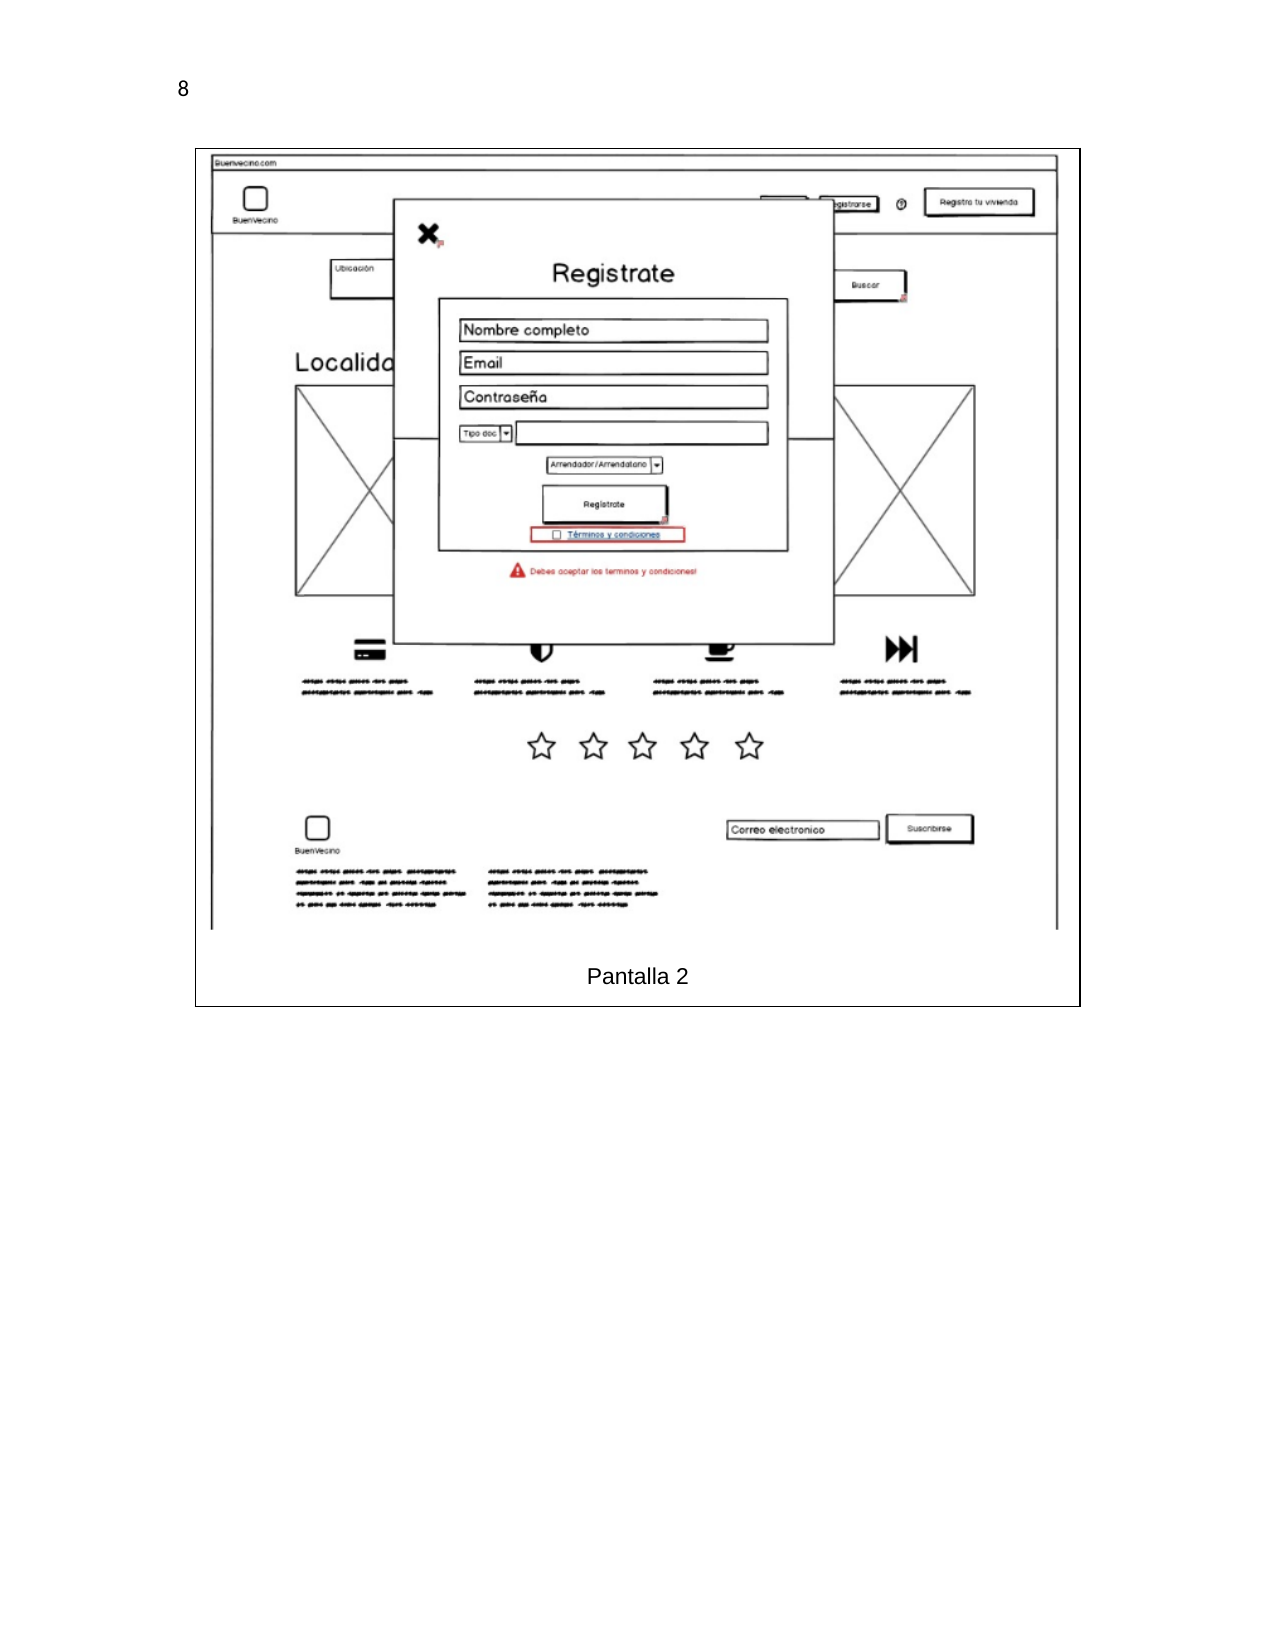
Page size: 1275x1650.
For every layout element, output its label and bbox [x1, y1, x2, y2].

table_cell [196, 149, 1079, 1006]
picture [206, 152, 1069, 945]
